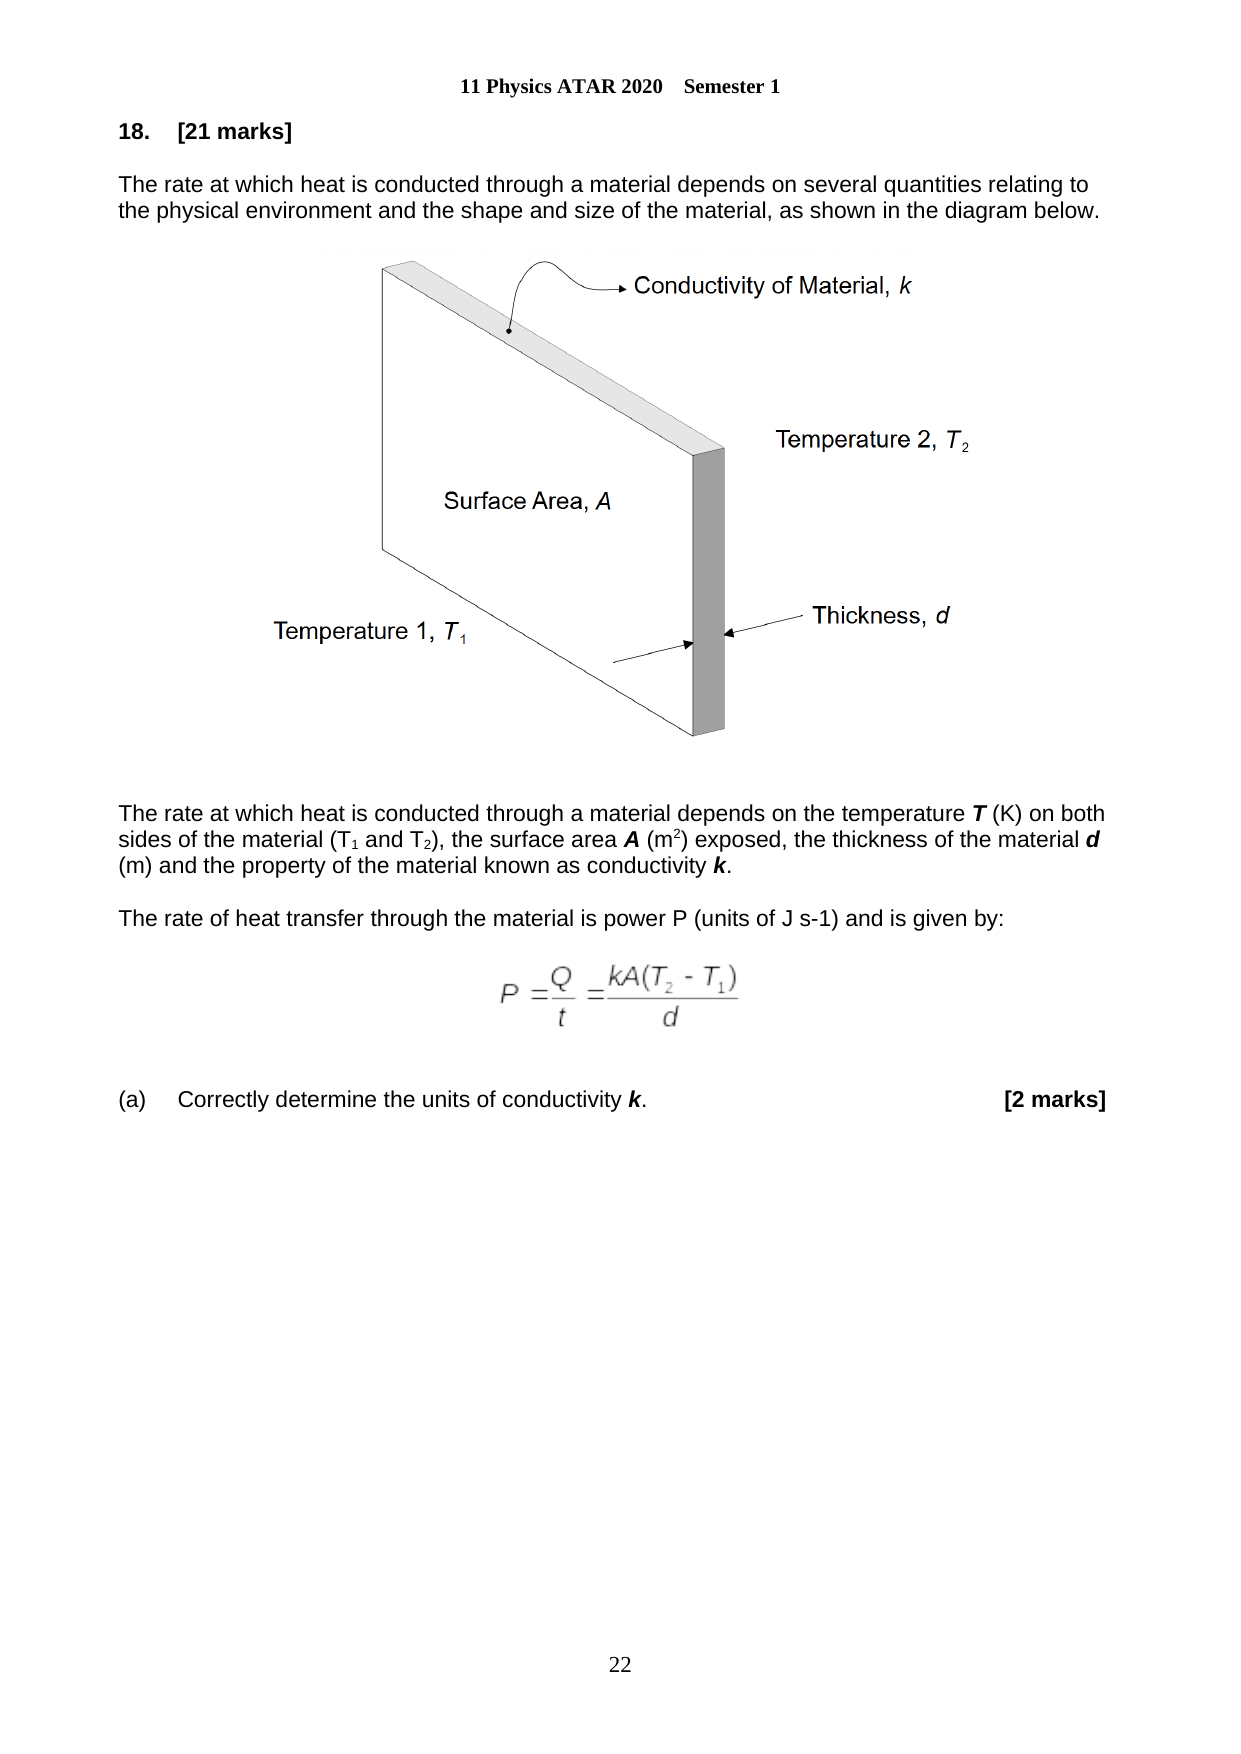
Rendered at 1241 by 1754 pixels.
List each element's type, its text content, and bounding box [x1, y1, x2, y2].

text The rate of heat transfer through the material is power P (units of J s-1) and is given by: [118, 905, 1122, 931]
picture [262, 249, 979, 747]
text 18. [21 marks] [118, 118, 1122, 144]
text (a) Correctly determine the units of conductivity k. [2 marks] [118, 1086, 1122, 1112]
text The rate at which heat is conducted through a material depends on the temperature T (K) on both sides of the material (T1 and T2), the surface area A (m2) exposed, the thickness of the material d (m) and the property of the material known as conductivity k. [118, 800, 1122, 879]
text The rate at which heat is conducted through a material depends on several quantities relating to the physical environment and the shape and size of the material, as shown in the diagram below. [118, 171, 1122, 223]
